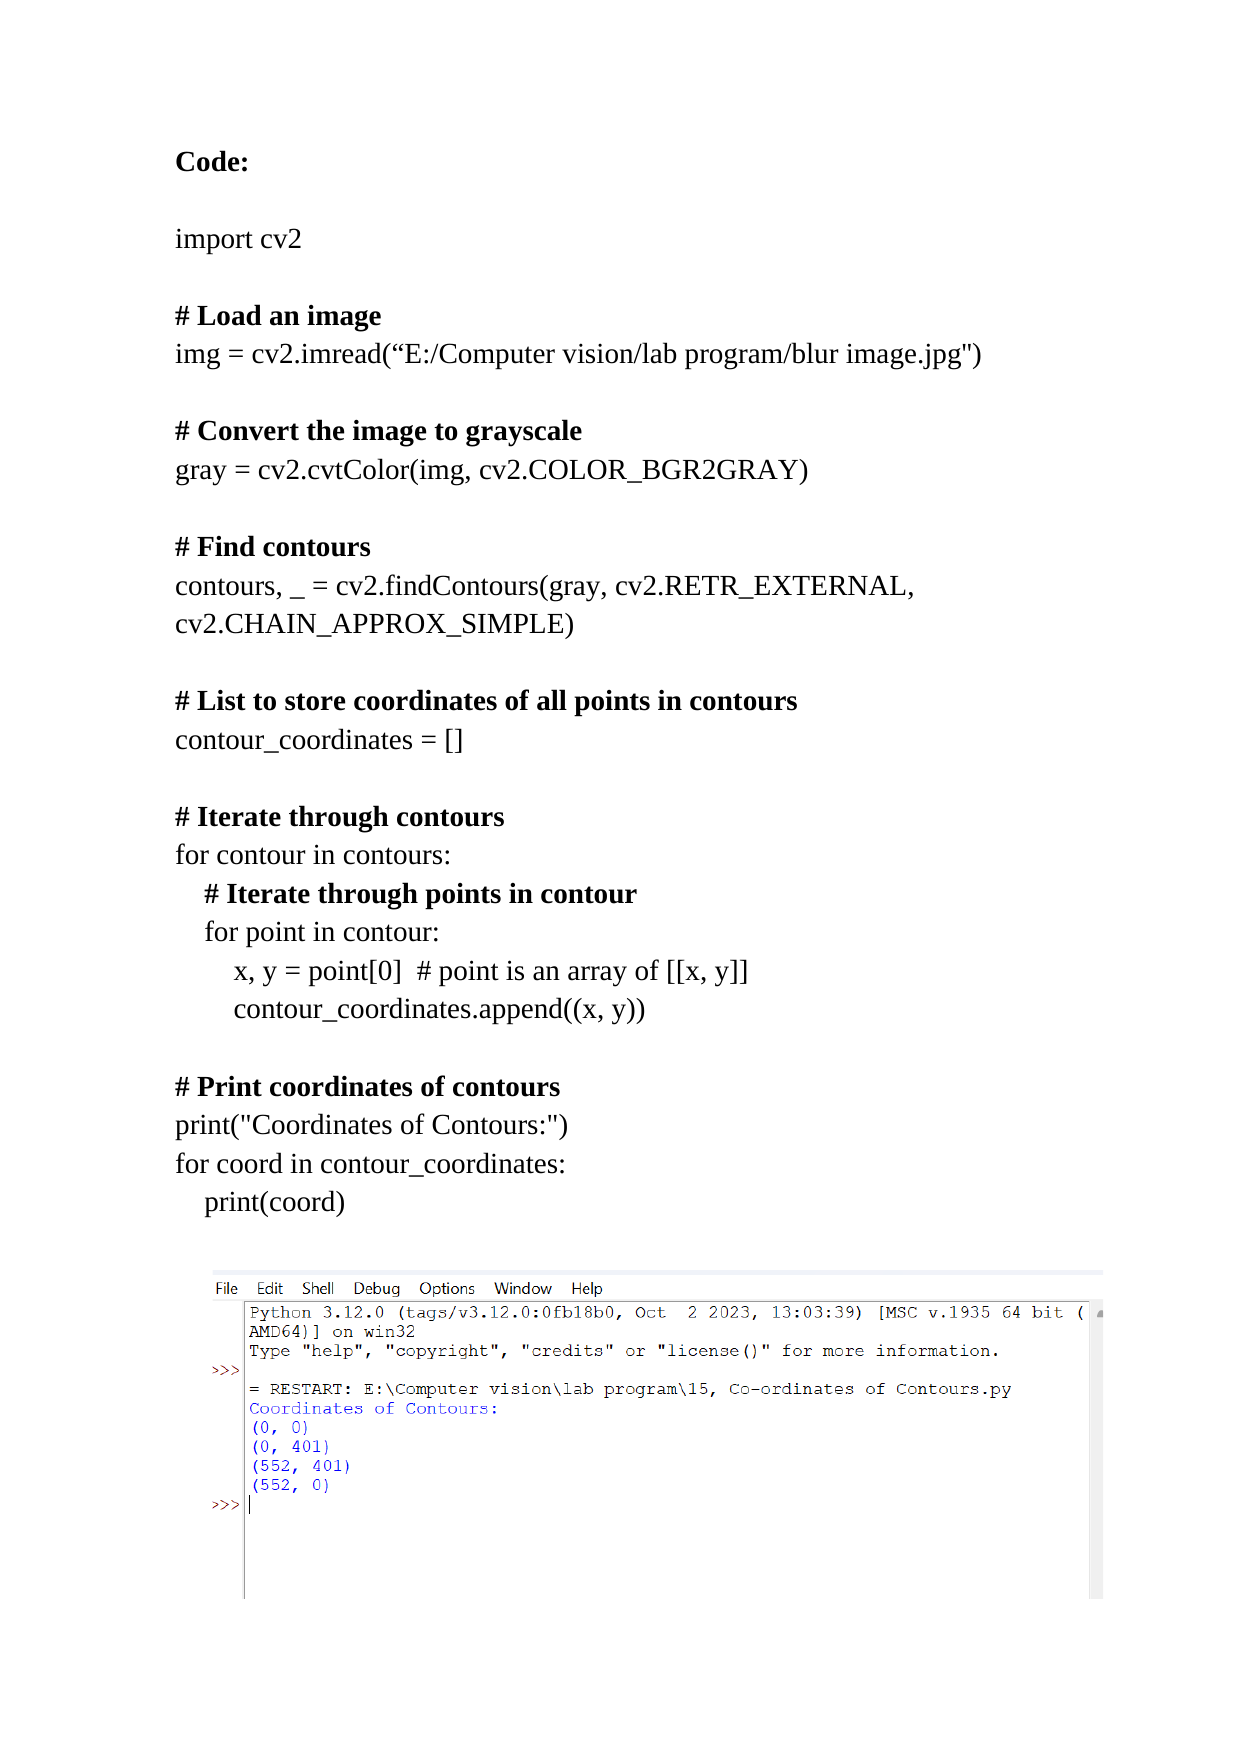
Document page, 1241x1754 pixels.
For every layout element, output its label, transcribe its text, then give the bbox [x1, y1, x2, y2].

text # Iterate through points in contour [175, 876, 1065, 909]
text for coord in contour_coordinates: [175, 1146, 1065, 1179]
text # Iterate through contours [175, 799, 1065, 832]
text print("Coordinates of Contours:") [175, 1107, 1065, 1141]
text print(coord) [175, 1184, 1065, 1218]
picture [212, 1270, 1104, 1599]
text gray = cv2.cvtColor(img, cv2.COLOR_BGR2GRAY) [175, 452, 1065, 486]
text contours, _ = cv2.findContours(gray, cv2.RETR_EXTERNAL, cv2.CHAIN_APPROX_SIMPLE) [175, 568, 1065, 640]
text contour_coordinates.append((x, y)) [175, 992, 1065, 1025]
text img = cv2.imread(“E:/Computer vision/lab program/blur image.jpg'') [175, 336, 1065, 370]
text import cv2 [175, 221, 1065, 254]
text # Convert the image to grayscale [175, 413, 1065, 447]
text # Find contours [175, 529, 1065, 563]
text # Print coordinates of contours [175, 1069, 1065, 1102]
text for point in contour: [175, 914, 1065, 948]
text # List to store coordinates of all points in contours [175, 683, 1065, 717]
text x, y = point[0] # point is an array of [[x, y]] [175, 953, 1065, 987]
text contour_coordinates = [] [175, 722, 1065, 755]
text # Load an image [175, 298, 1065, 331]
text Code: [175, 144, 1065, 177]
text for contour in contours: [175, 837, 1065, 871]
